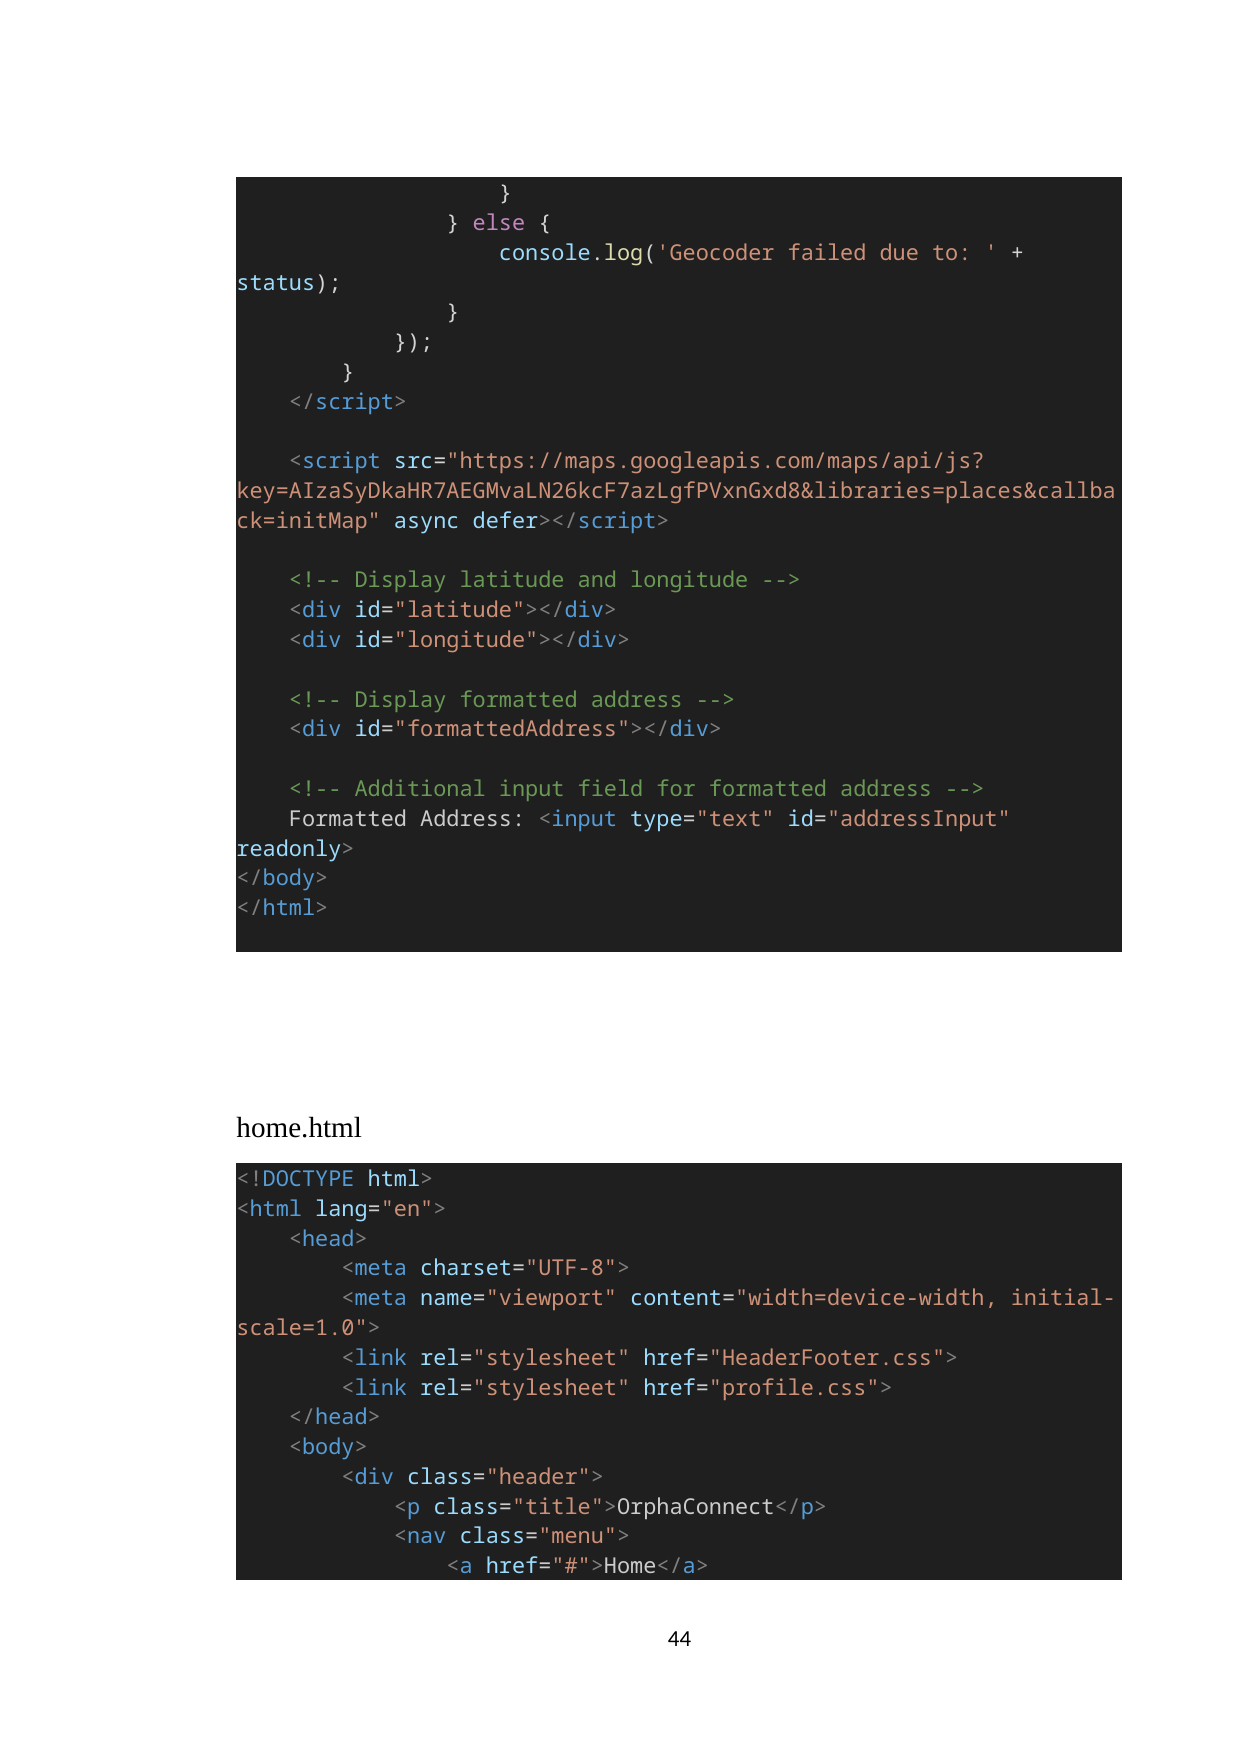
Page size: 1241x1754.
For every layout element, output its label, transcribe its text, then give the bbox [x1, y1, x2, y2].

text } [236, 296, 1122, 326]
text <script src="https://maps.googleapis.com/maps/api/js?key=AIzaSyDkaHR7AEGMvaLN26kcF7azLgfPVxnGxd8&libraries=places&callback=initMap" async defer></script> [236, 445, 1122, 535]
text <!-- Display formatted address --> [236, 684, 1122, 713]
text </script> [236, 386, 1122, 416]
text <div id="longitude"></div> [236, 624, 1122, 654]
text } [236, 356, 1122, 386]
text <a href="#">Home</a> [236, 1550, 1122, 1580]
text } [236, 177, 1122, 207]
text </body> [236, 862, 1122, 892]
text } else { [236, 207, 1122, 237]
text <!DOCTYPE html> [236, 1163, 1122, 1193]
text <link rel="stylesheet" href="HeaderFooter.css"> [236, 1342, 1122, 1372]
text <meta charset="UTF-8"> [236, 1252, 1122, 1282]
text <body> [236, 1431, 1122, 1461]
text <meta name="viewport" content="width=device-width, initial-scale=1.0"> [236, 1282, 1122, 1342]
text <div id="formattedAddress"></div> [236, 713, 1122, 743]
text <!-- Additional input field for formatted address --> [236, 773, 1122, 803]
text <!-- Display latitude and longitude --> [236, 564, 1122, 594]
text </html> [236, 892, 1122, 922]
text <div id="latitude"></div> [236, 594, 1122, 624]
text }); [236, 326, 1122, 356]
text <p class="title">OrphaConnect</p> [236, 1491, 1122, 1521]
text <html lang="en"> [236, 1193, 1122, 1223]
text <div class="header"> [236, 1461, 1122, 1491]
text console.log('Geocoder failed due to: ' + status); [236, 237, 1122, 296]
text home.html [236, 1110, 1122, 1144]
text <link rel="stylesheet" href="profile.css"> [236, 1372, 1122, 1401]
text </head> [236, 1401, 1122, 1431]
text Formatted Address: <input type="text" id="addressInput" readonly> [236, 803, 1122, 862]
text <nav class="menu"> [236, 1521, 1122, 1550]
text <head> [236, 1223, 1122, 1252]
